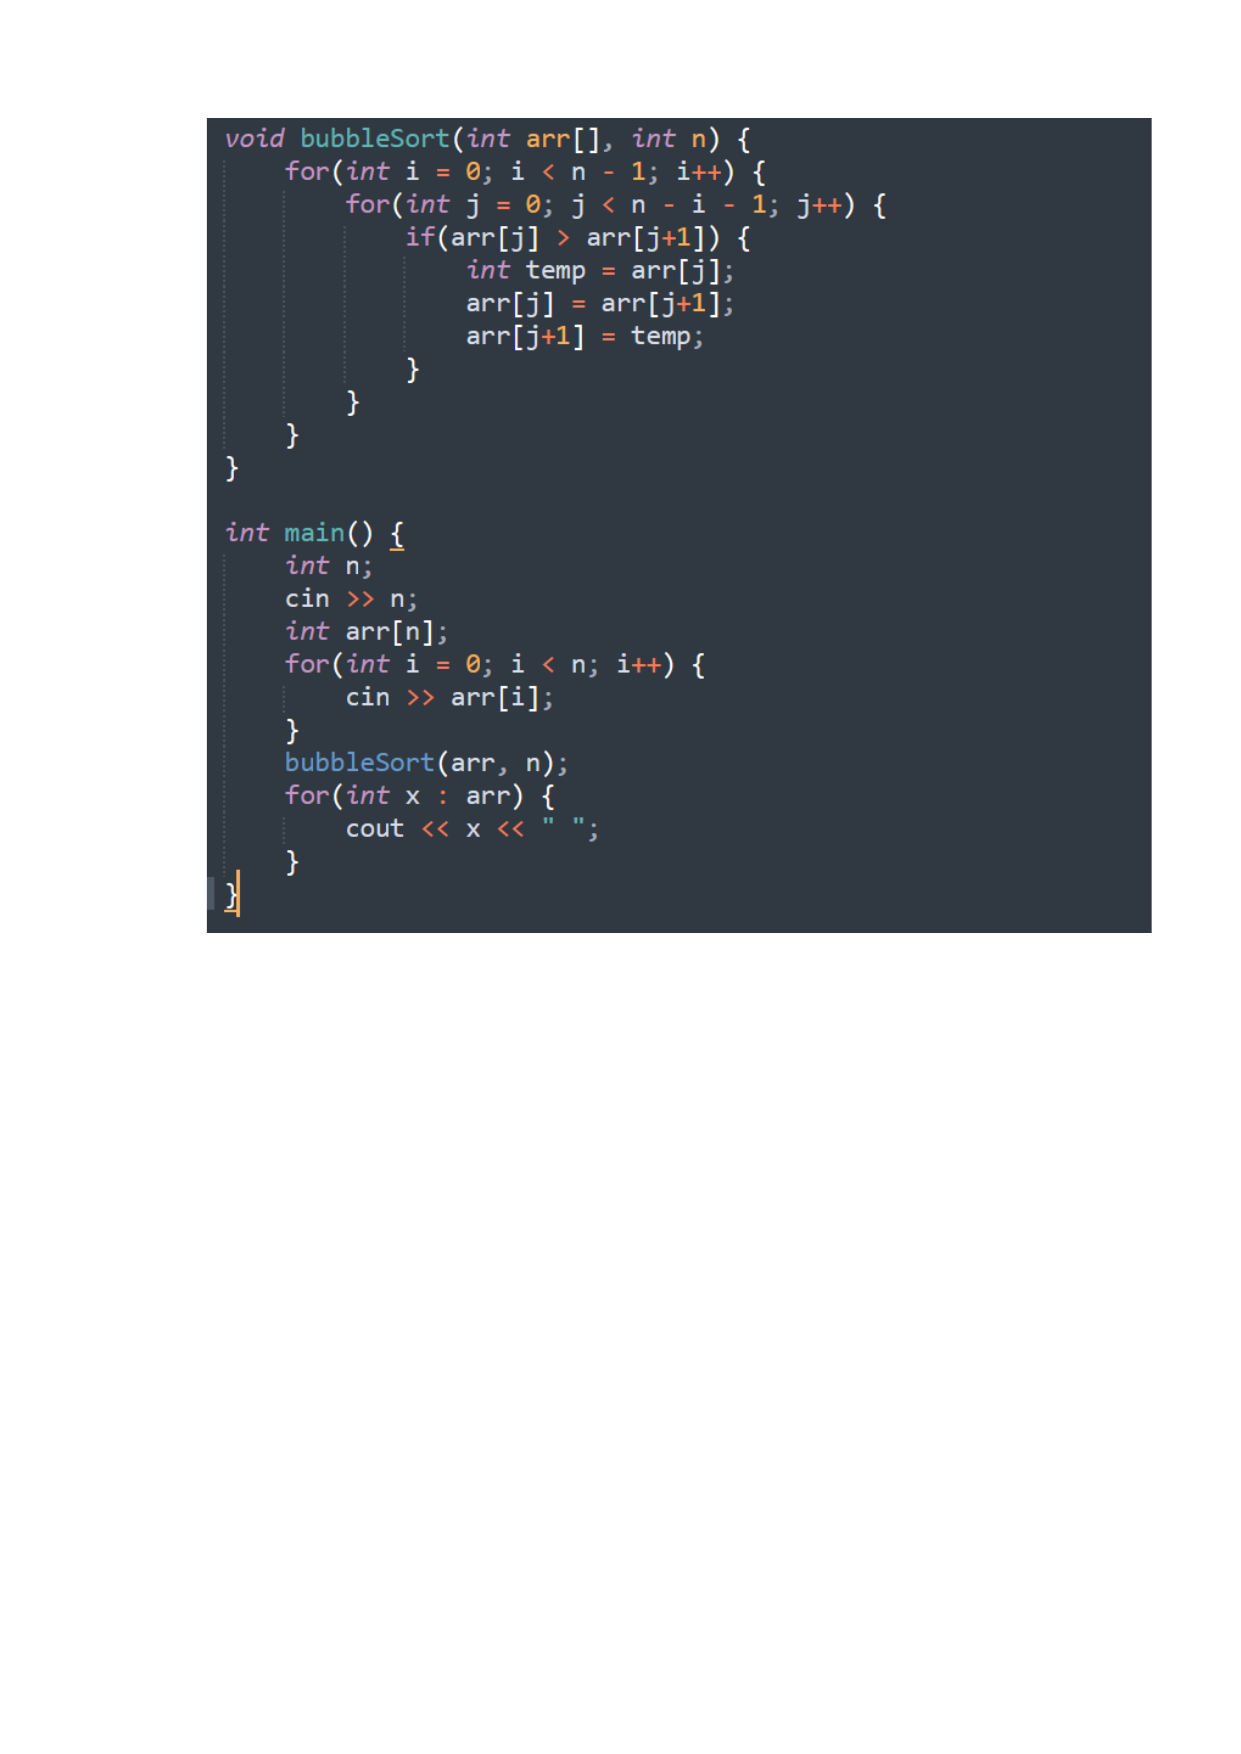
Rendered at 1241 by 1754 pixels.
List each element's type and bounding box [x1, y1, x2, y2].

picture [206, 118, 1152, 933]
